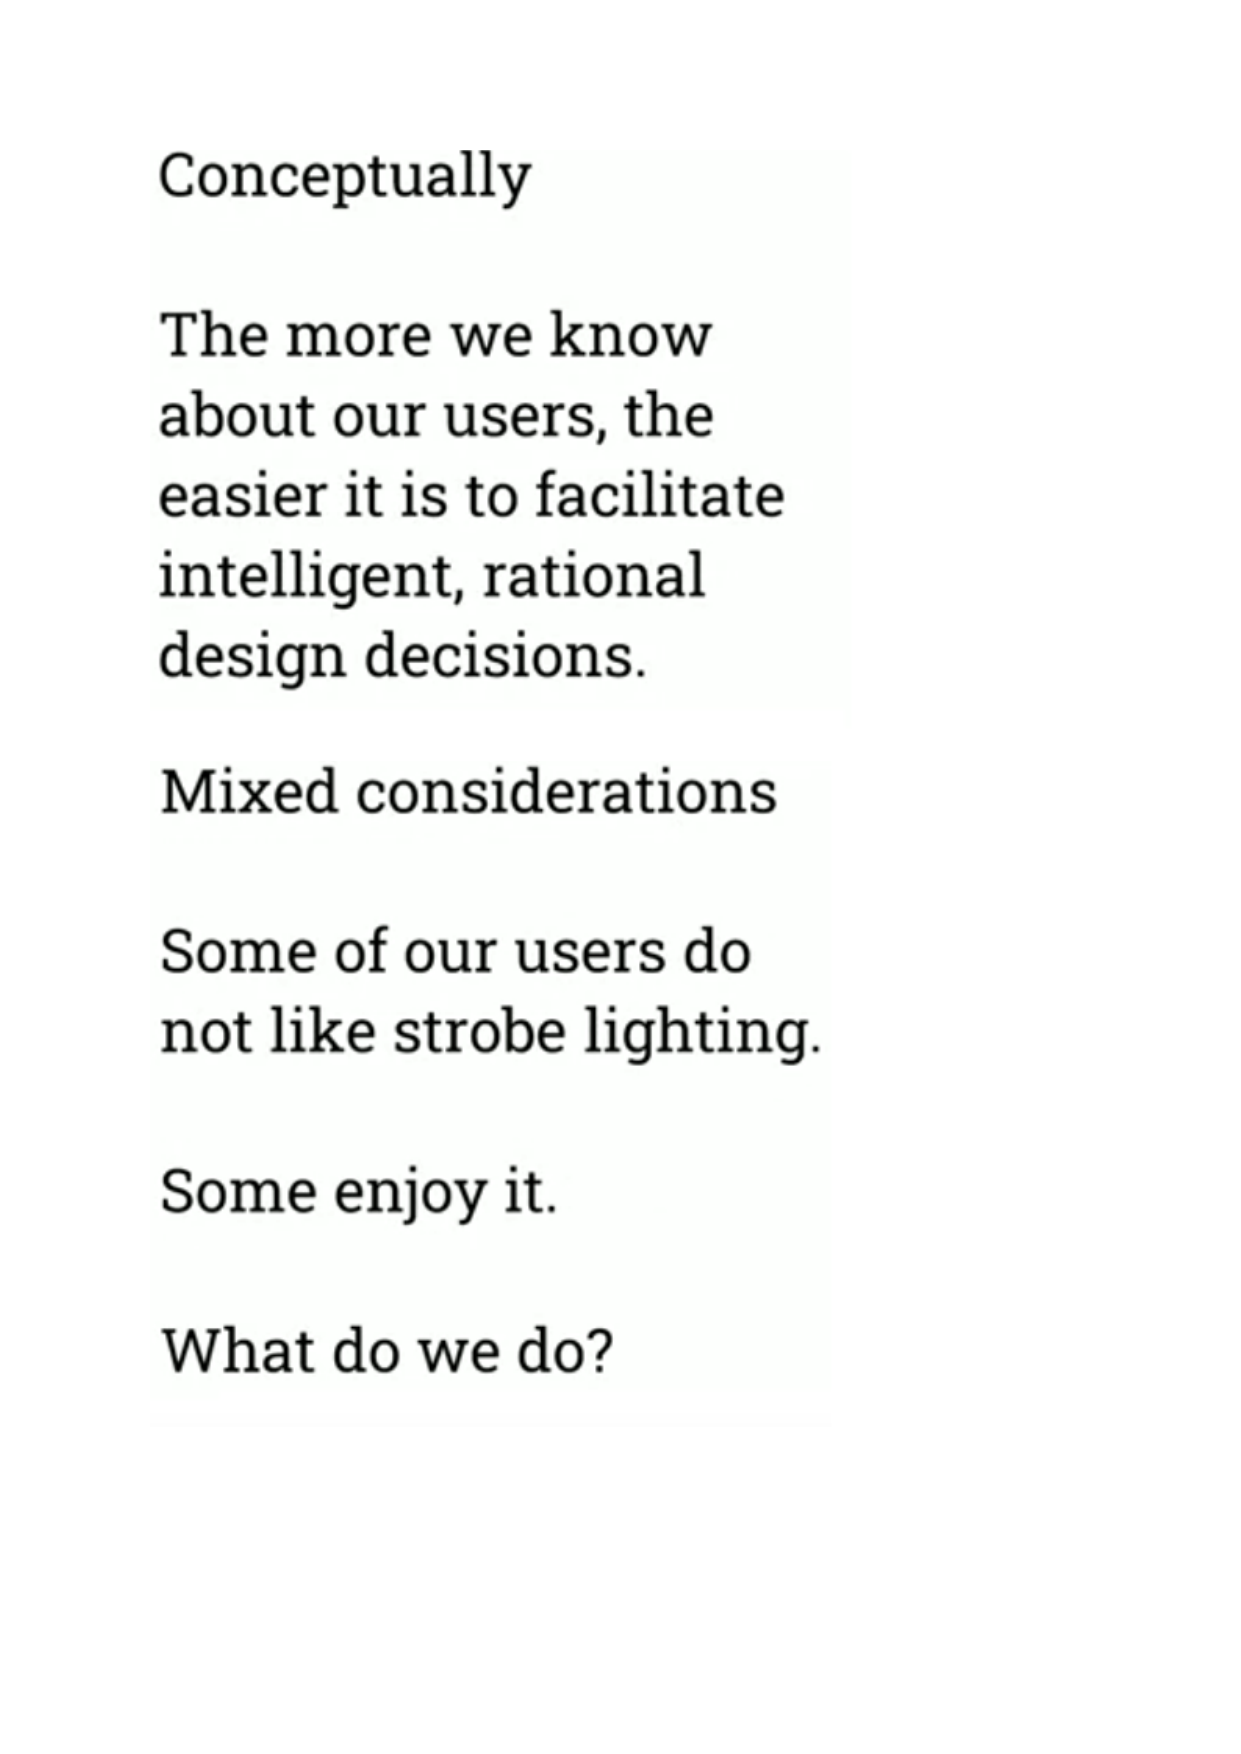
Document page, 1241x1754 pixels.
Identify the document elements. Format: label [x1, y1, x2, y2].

picture [150, 761, 832, 1427]
picture [150, 150, 852, 743]
